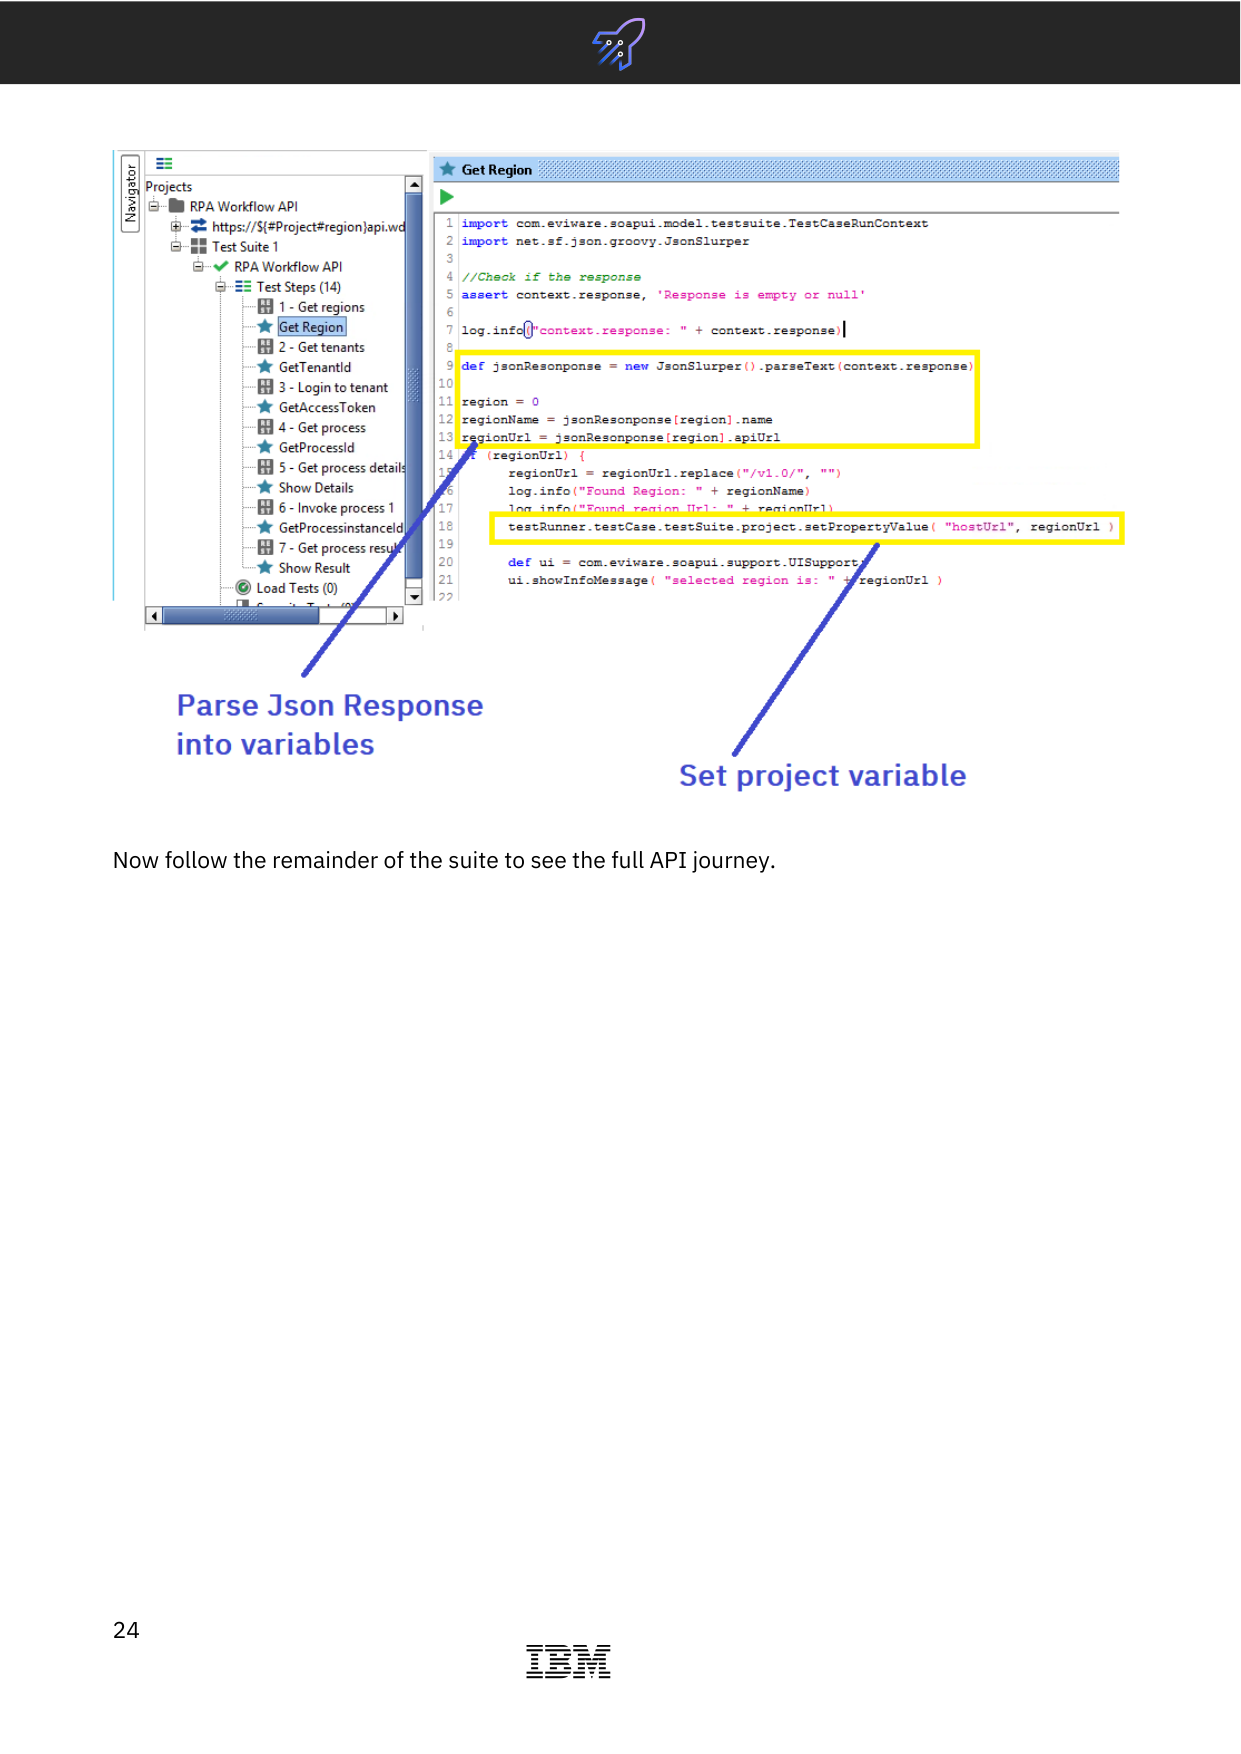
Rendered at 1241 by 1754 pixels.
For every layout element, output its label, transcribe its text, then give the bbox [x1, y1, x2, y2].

text Now follow the remainder of the suite to see the full API journey. [112, 845, 1128, 875]
picture [588, 14, 649, 75]
picture [112, 150, 1127, 816]
picture [526, 1645, 611, 1679]
